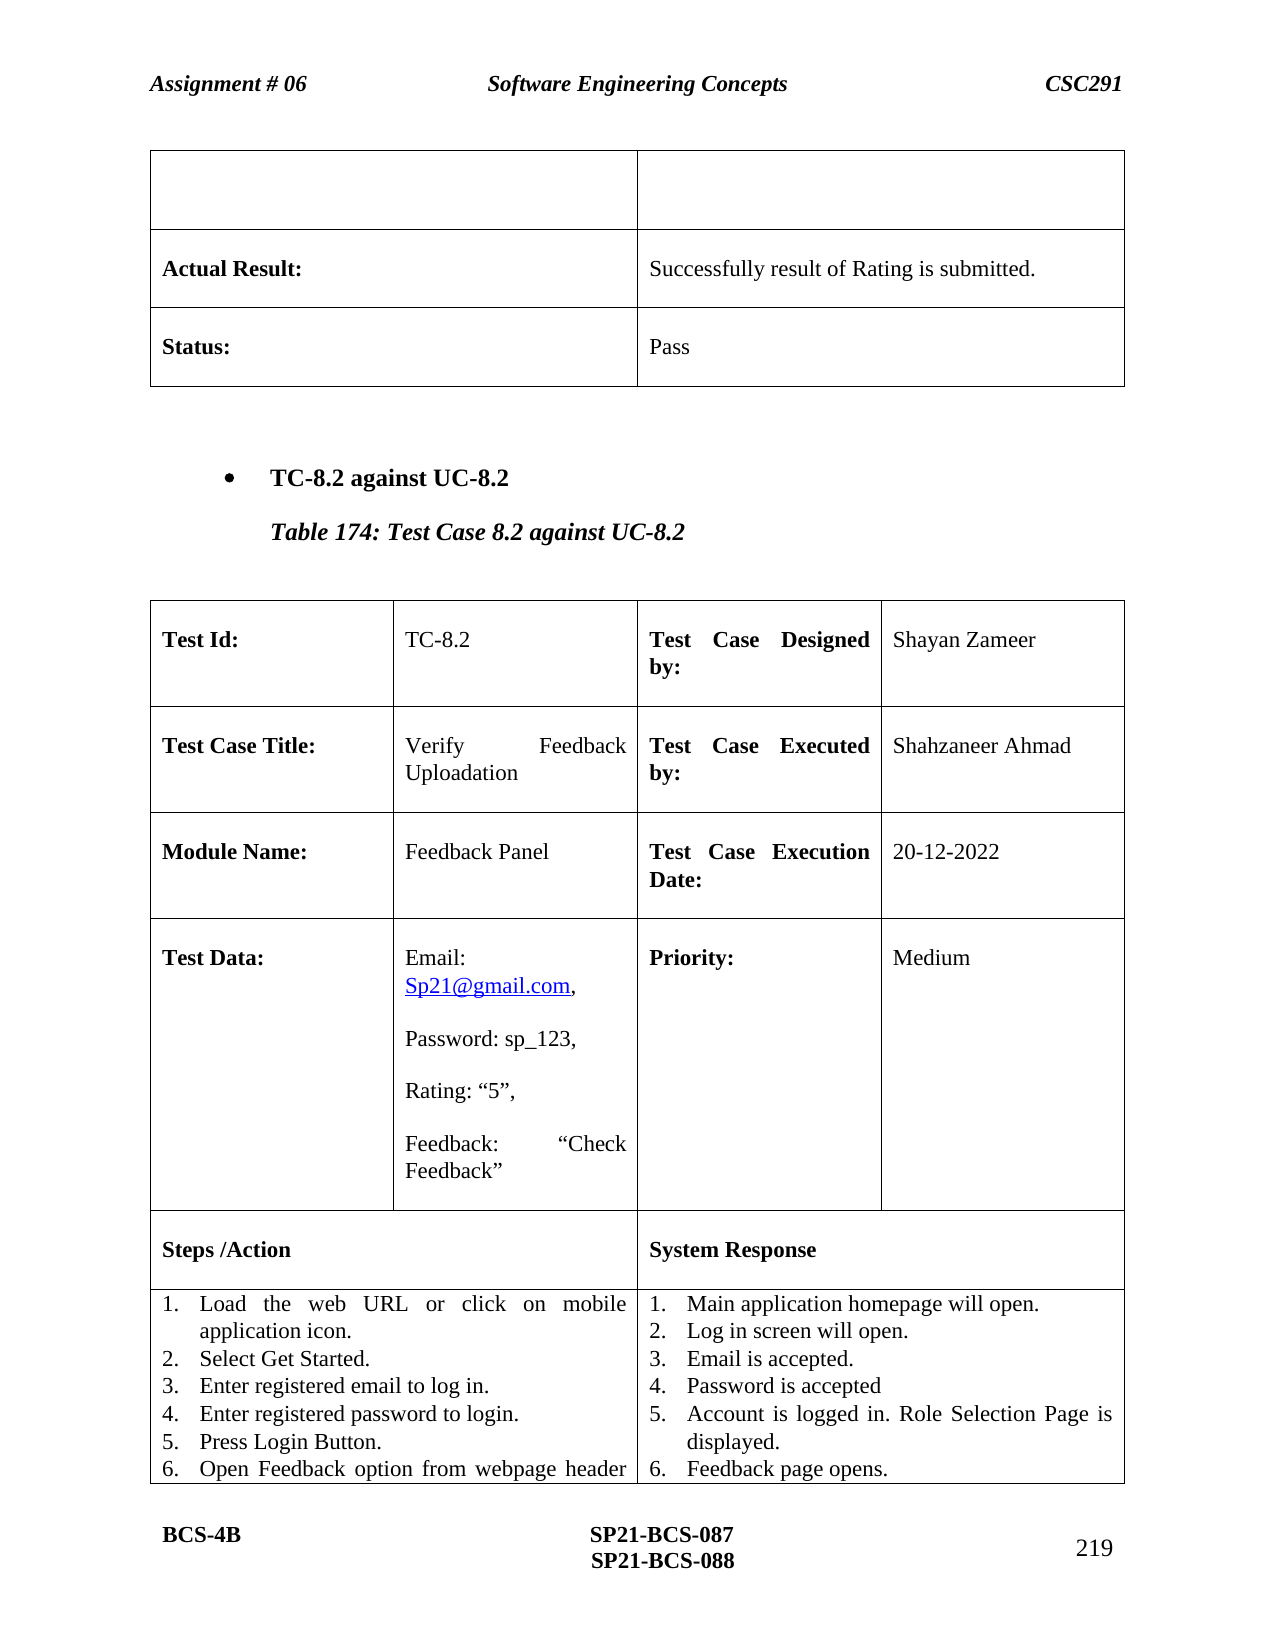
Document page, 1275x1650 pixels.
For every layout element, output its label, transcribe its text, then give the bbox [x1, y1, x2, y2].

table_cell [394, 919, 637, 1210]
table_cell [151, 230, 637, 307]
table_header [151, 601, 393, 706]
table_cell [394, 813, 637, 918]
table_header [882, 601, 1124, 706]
text Table 174: Test Case 8.2 against UC-8.2 [270, 517, 1125, 546]
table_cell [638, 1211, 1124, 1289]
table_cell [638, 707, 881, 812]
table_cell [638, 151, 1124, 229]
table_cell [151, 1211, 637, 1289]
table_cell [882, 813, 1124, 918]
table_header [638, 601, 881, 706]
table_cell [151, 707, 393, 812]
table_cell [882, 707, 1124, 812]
list TC-8.2 against UC-8.2 [225, 463, 1125, 492]
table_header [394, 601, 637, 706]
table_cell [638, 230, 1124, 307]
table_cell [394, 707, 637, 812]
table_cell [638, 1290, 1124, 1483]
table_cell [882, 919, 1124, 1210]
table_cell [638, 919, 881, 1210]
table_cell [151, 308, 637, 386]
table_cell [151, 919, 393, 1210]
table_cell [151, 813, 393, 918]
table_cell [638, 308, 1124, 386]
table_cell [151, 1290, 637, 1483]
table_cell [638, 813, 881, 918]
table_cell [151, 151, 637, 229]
